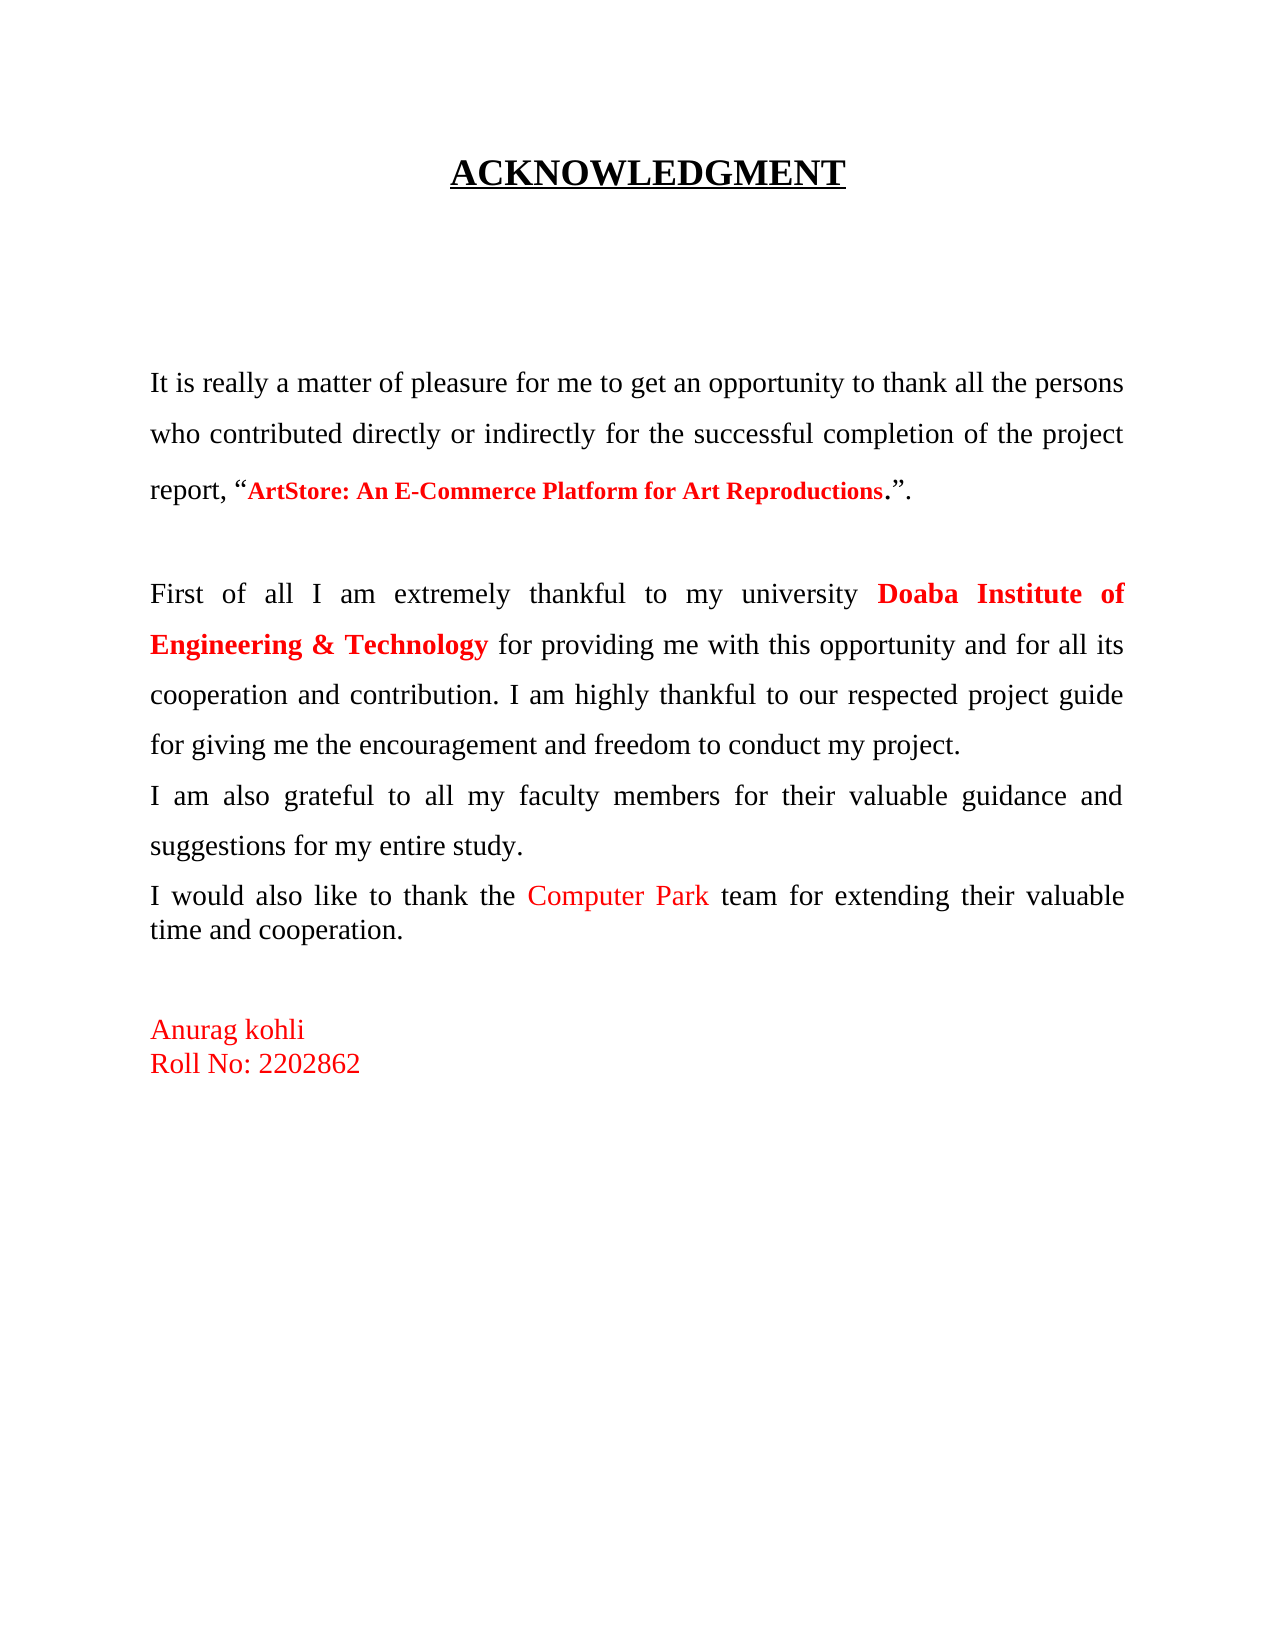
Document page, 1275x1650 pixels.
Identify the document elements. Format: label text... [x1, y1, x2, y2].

text Roll No: 2202862 [150, 1046, 1125, 1079]
text I am also grateful to all my faculty members for their valuable guidance and suggestions for my entire study. [150, 778, 1125, 862]
text ACKNOWLEDGMENT [375, 150, 1125, 193]
text I would also like to thank the Computer Park team for extending their valuable time and cooperation. [150, 878, 1125, 945]
text Anurag kohli [150, 1012, 1125, 1046]
text It is really a matter of pleasure for me to get an opportunity to thank all the persons who contributed directly or indirectly for the successful completion of the project report, “ArtStore: An E-Commerce Platform for Art Reproductions.”. [150, 366, 1125, 507]
text First of all I am extremely thankful to my university Doaba Institute of Engineering & Technology for providing me with this opportunity and for all its cooperation and contribution. I am highly thankful to our respected project guide for giving me the encouragement and freedom to conduct my project. [150, 576, 1125, 761]
